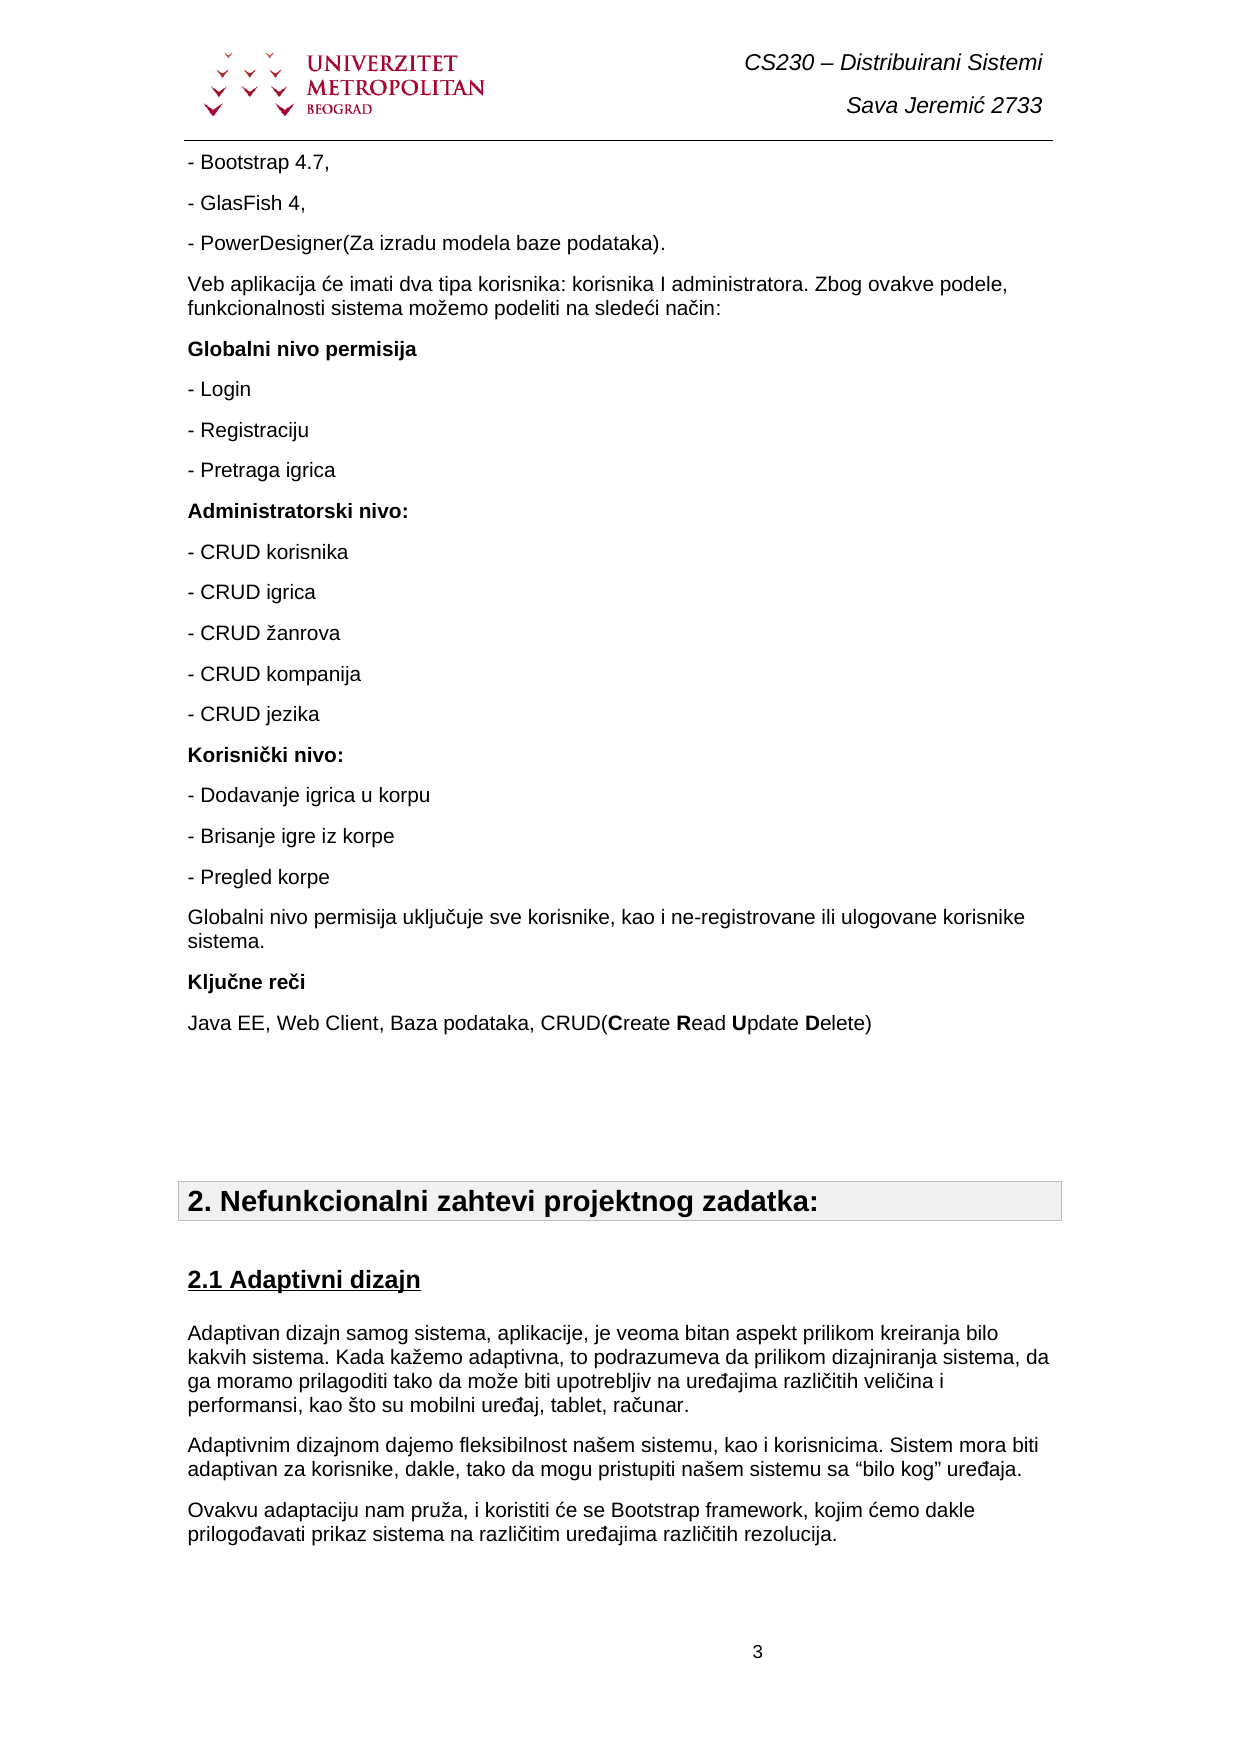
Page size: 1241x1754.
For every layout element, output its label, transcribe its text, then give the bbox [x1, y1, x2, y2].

text Administratorski nivo: [187, 499, 1053, 523]
text Korisnički nivo: [187, 743, 1053, 767]
text Ključne reči [187, 970, 1053, 994]
text - Pregled korpe [187, 864, 1053, 888]
text Adaptivnim dizajnom dajemo fleksibilnost našem sistemu, kao i korisnicima. Sistem mora biti adaptivan za korisnike, dakle, tako da mogu pristupiti našem sistemu sa “bilo kog” uređaja. [187, 1433, 1053, 1481]
text Java EE, Web Client, Baza podataka, CRUD(Create Read Update Delete) [187, 1010, 1053, 1034]
text Globalni nivo permisija [187, 336, 1053, 360]
text - CRUD žanrova [187, 621, 1053, 645]
text - GlasFish 4, [187, 191, 1053, 214]
text - CRUD korisnika [187, 539, 1053, 563]
text Veb aplikacija će imati dva tipa korisnika: korisnika I administratora. Zbog ovakve podele, funkcionalnosti sistema možemo podeliti na sledeći način: [187, 272, 1053, 320]
text - Bootstrap 4.7, [187, 150, 1053, 174]
text Adaptivan dizajn samog sistema, aplikacije, je veoma bitan aspekt prilikom kreiranja bilo kakvih sistema. Kada kažemo adaptivna, to podrazumeva da prilikom dizajniranja sistema, da ga moramo prilagoditi tako da može biti upotrebljiv na uređajima različitih veličina i performansi, kao što su mobilni uređaj, tablet, računar. [187, 1321, 1053, 1417]
text Globalni nivo permisija uključuje sve korisnike, kao i ne-registrovane ili ulogovane korisnike sistema. [187, 905, 1053, 953]
text - CRUD kompanija [187, 661, 1053, 685]
text - Login [187, 377, 1053, 401]
text - Registraciju [187, 418, 1053, 442]
text - CRUD igrica [187, 580, 1053, 604]
subtitle 2.1 Adaptivni dizajn [187, 1265, 1053, 1294]
text Ovakvu adaptaciju nam pruža, i koristiti će se Bootstrap framework, kojim ćemo dakle prilogođavati prikaz sistema na različitim uređajima različitih rezolucija. [187, 1498, 1053, 1546]
text - Dodavanje igrica u korpu [187, 783, 1053, 807]
picture [194, 43, 494, 124]
subtitle 2. Nefunkcionalni zahtevi projektnog zadatka: [179, 1182, 1061, 1220]
text - Pretraga igrica [187, 458, 1053, 482]
text - Brisanje igre iz korpe [187, 824, 1053, 848]
text - PowerDesigner(Za izradu modela baze podataka). [187, 231, 1053, 255]
text - CRUD jezika [187, 702, 1053, 726]
